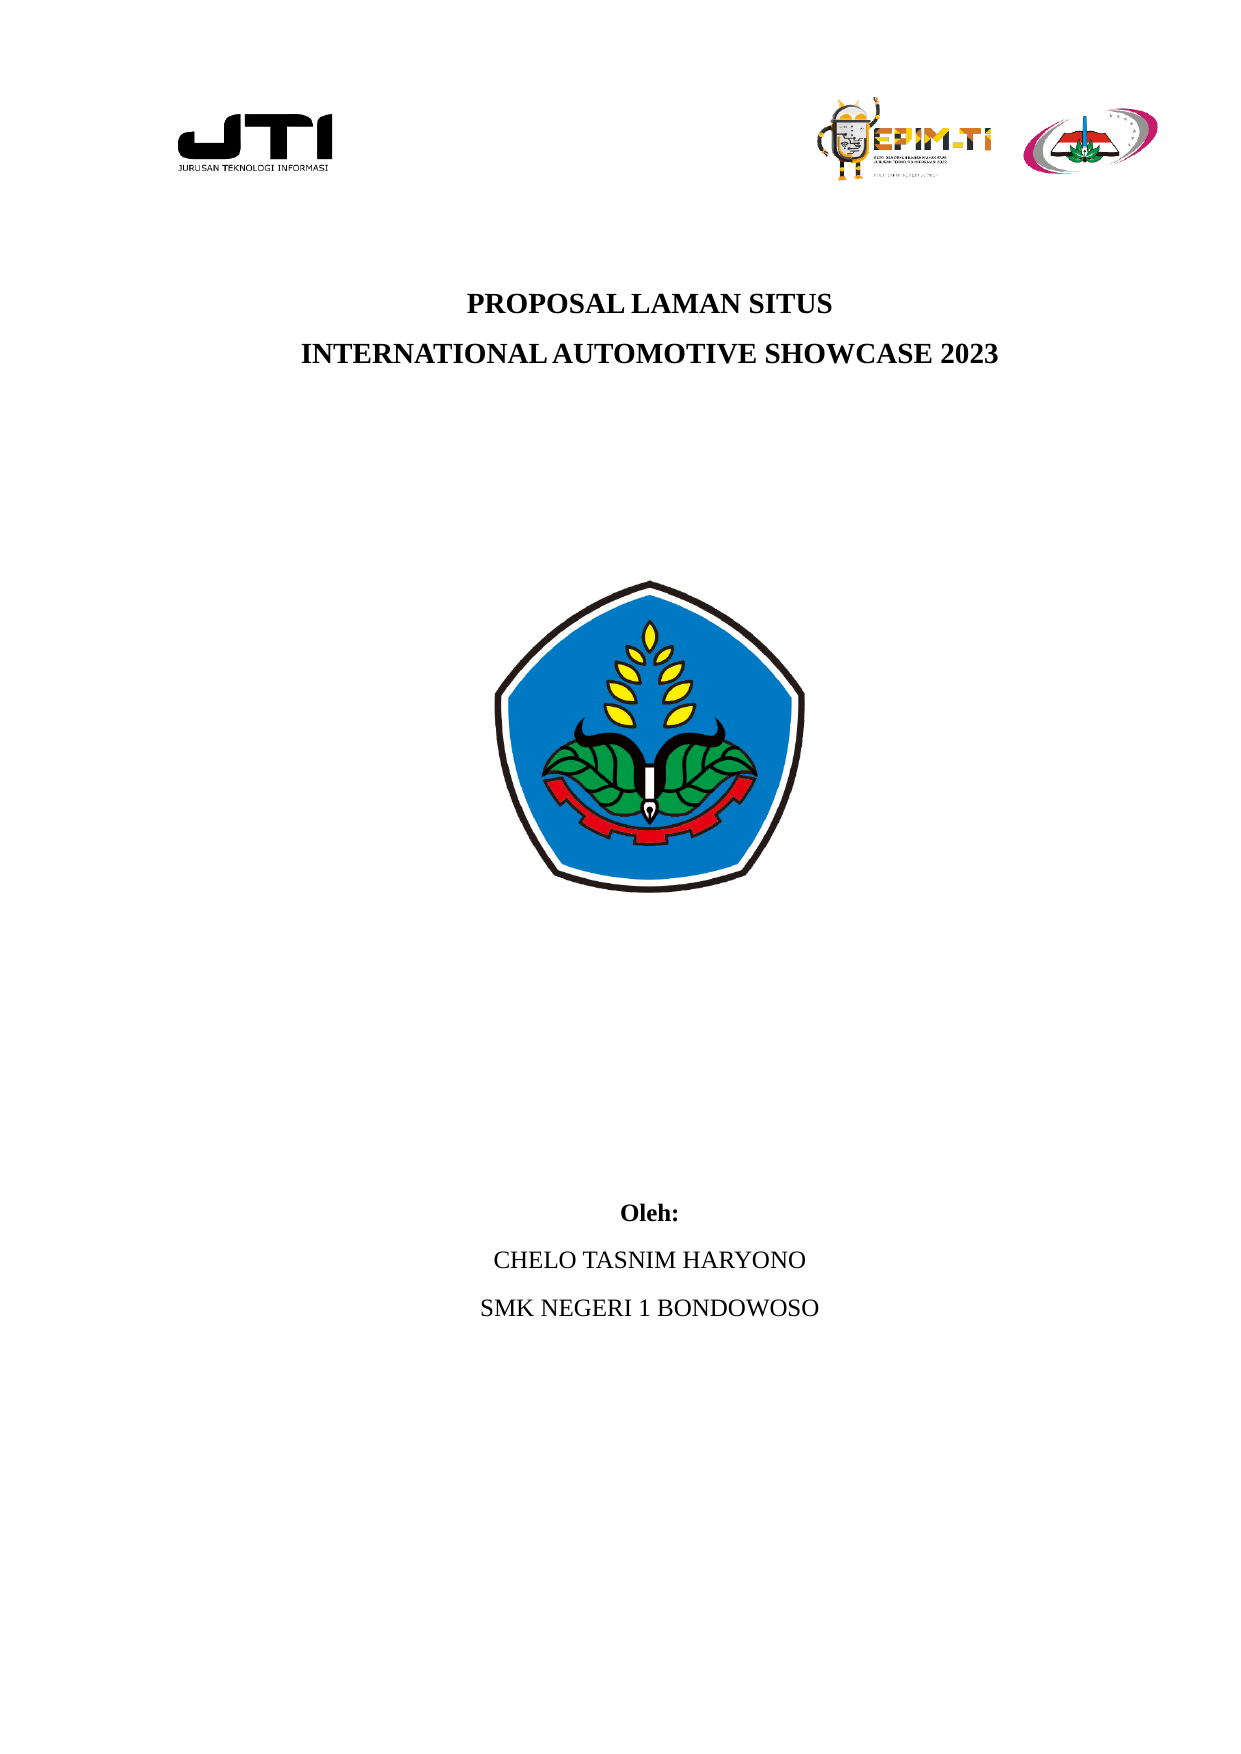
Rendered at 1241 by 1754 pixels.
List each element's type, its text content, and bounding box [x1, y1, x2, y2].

picture [178, 114, 333, 171]
text INTERNATIONAL AUTOMOTIVE SHOWCASE 2023 [236, 337, 1063, 370]
picture [800, 89, 996, 192]
picture [494, 580, 805, 893]
text Oleh: [236, 1198, 1063, 1227]
text PROPOSAL LAMAN SITUS [236, 286, 1063, 320]
text SMK NEGERI 1 BONDOWOSO [236, 1293, 1063, 1322]
text CHELO TASNIM HARYONO [236, 1246, 1063, 1274]
picture [1020, 106, 1162, 176]
